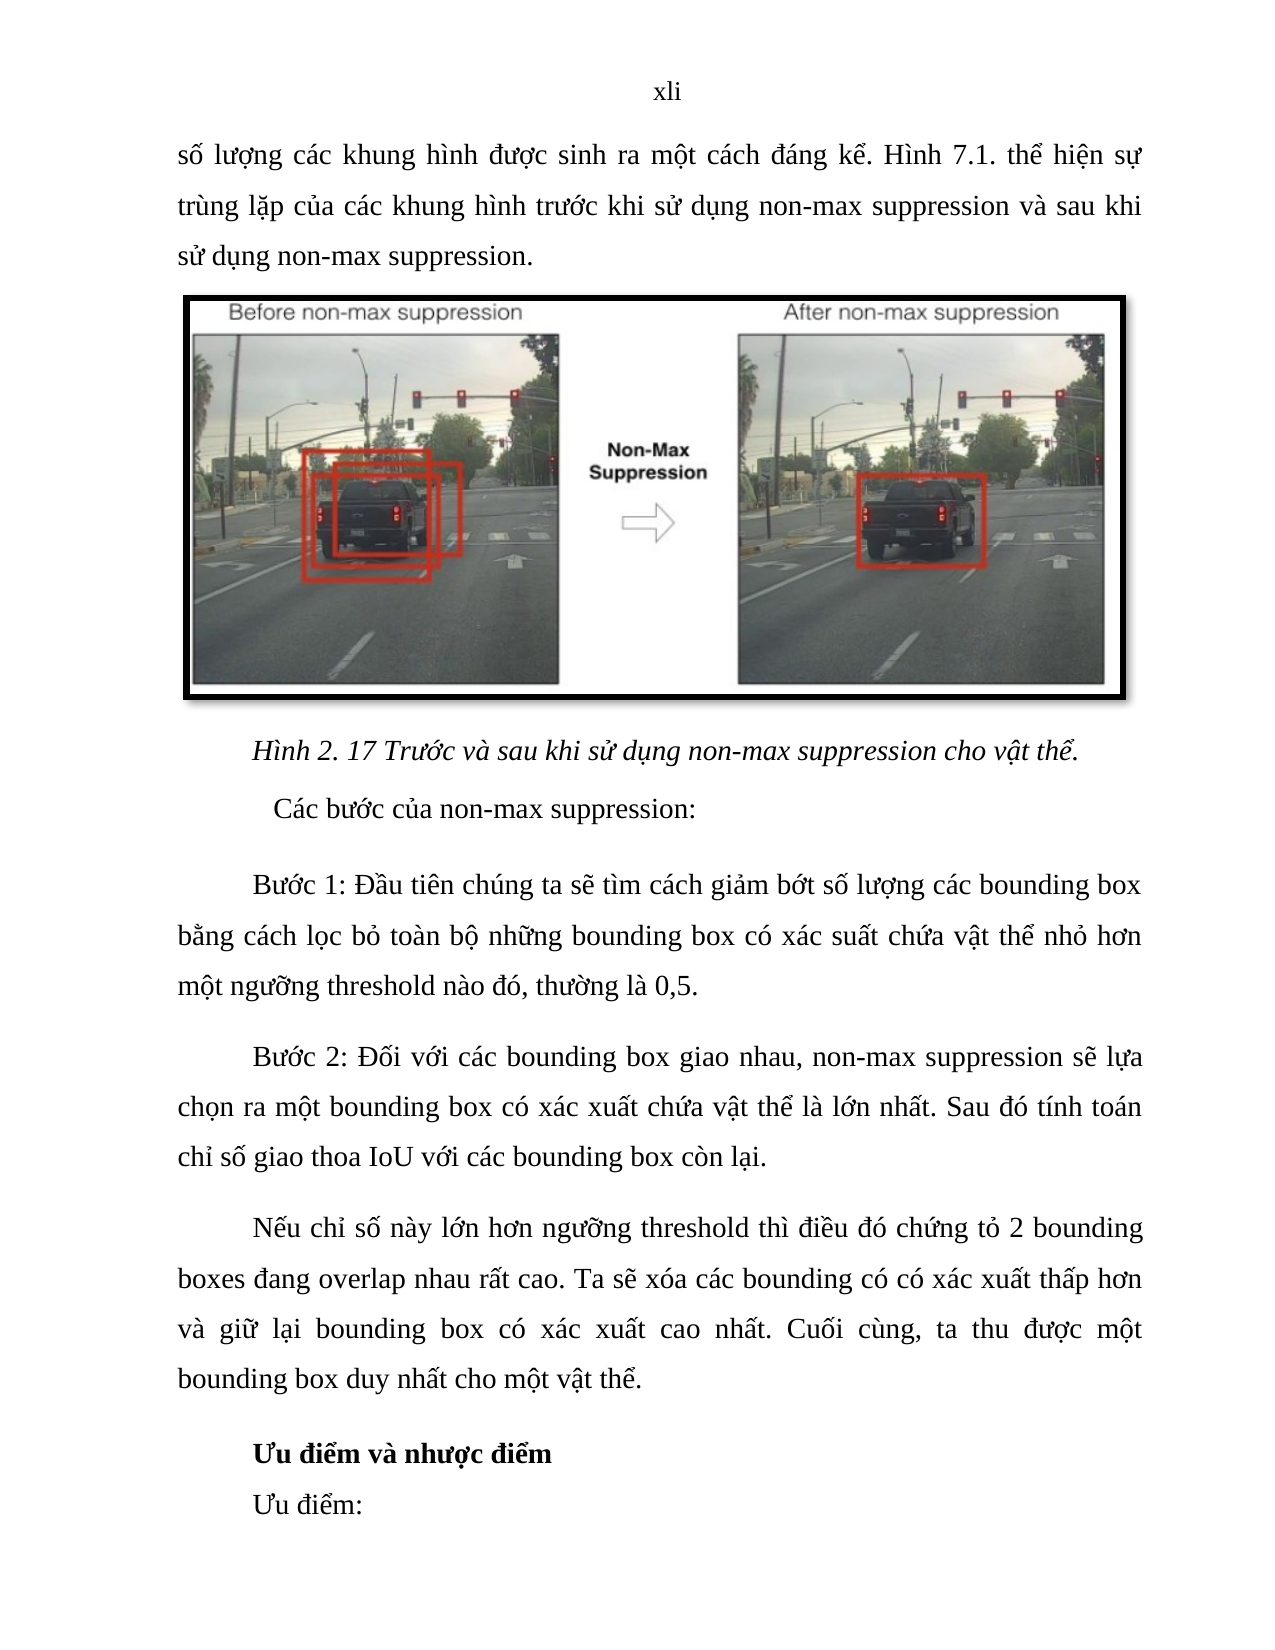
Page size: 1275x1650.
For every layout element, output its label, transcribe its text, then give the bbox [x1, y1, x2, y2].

picture [190, 301, 1120, 694]
text Các bước của non-max suppression: [273, 792, 1157, 825]
text Bước 2: Đối với các bounding box giao nhau, non-max suppression sẽ lựa chọn ra một bounding box có xác xuất chứa vật thể là lớn nhất. Sau đó tính toán chỉ số giao thoa IoU với các bounding box còn lại. [177, 1039, 1144, 1173]
text Ưu điểm và nhược điểm [177, 1437, 1157, 1470]
text Nếu chỉ số này lớn hơn ngưỡng threshold thì điều đó chứng tỏ 2 bounding boxes đang overlap nhau rất cao. Ta sẽ xóa các bounding có có xác xuất thấp hơn và giữ lại bounding box có xác xuất cao nhất. Cuối cùng, ta thu được một bounding box duy nhất cho một vật thể. [177, 1210, 1144, 1395]
text Hình 2. 17 Trước và sau khi sử dụng non-max suppression cho vật thể. [177, 733, 1157, 766]
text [177, 137, 1144, 271]
text Ưu điểm: [177, 1487, 1157, 1521]
text Bước 1: Đầu tiên chúng ta sẽ tìm cách giảm bớt số lượng các bounding box bằng cách lọc bỏ toàn bộ những bounding box có xác suất chứa vật thể nhỏ hơn một ngưỡng threshold nào đó, thường là 0,5. [177, 867, 1143, 1002]
